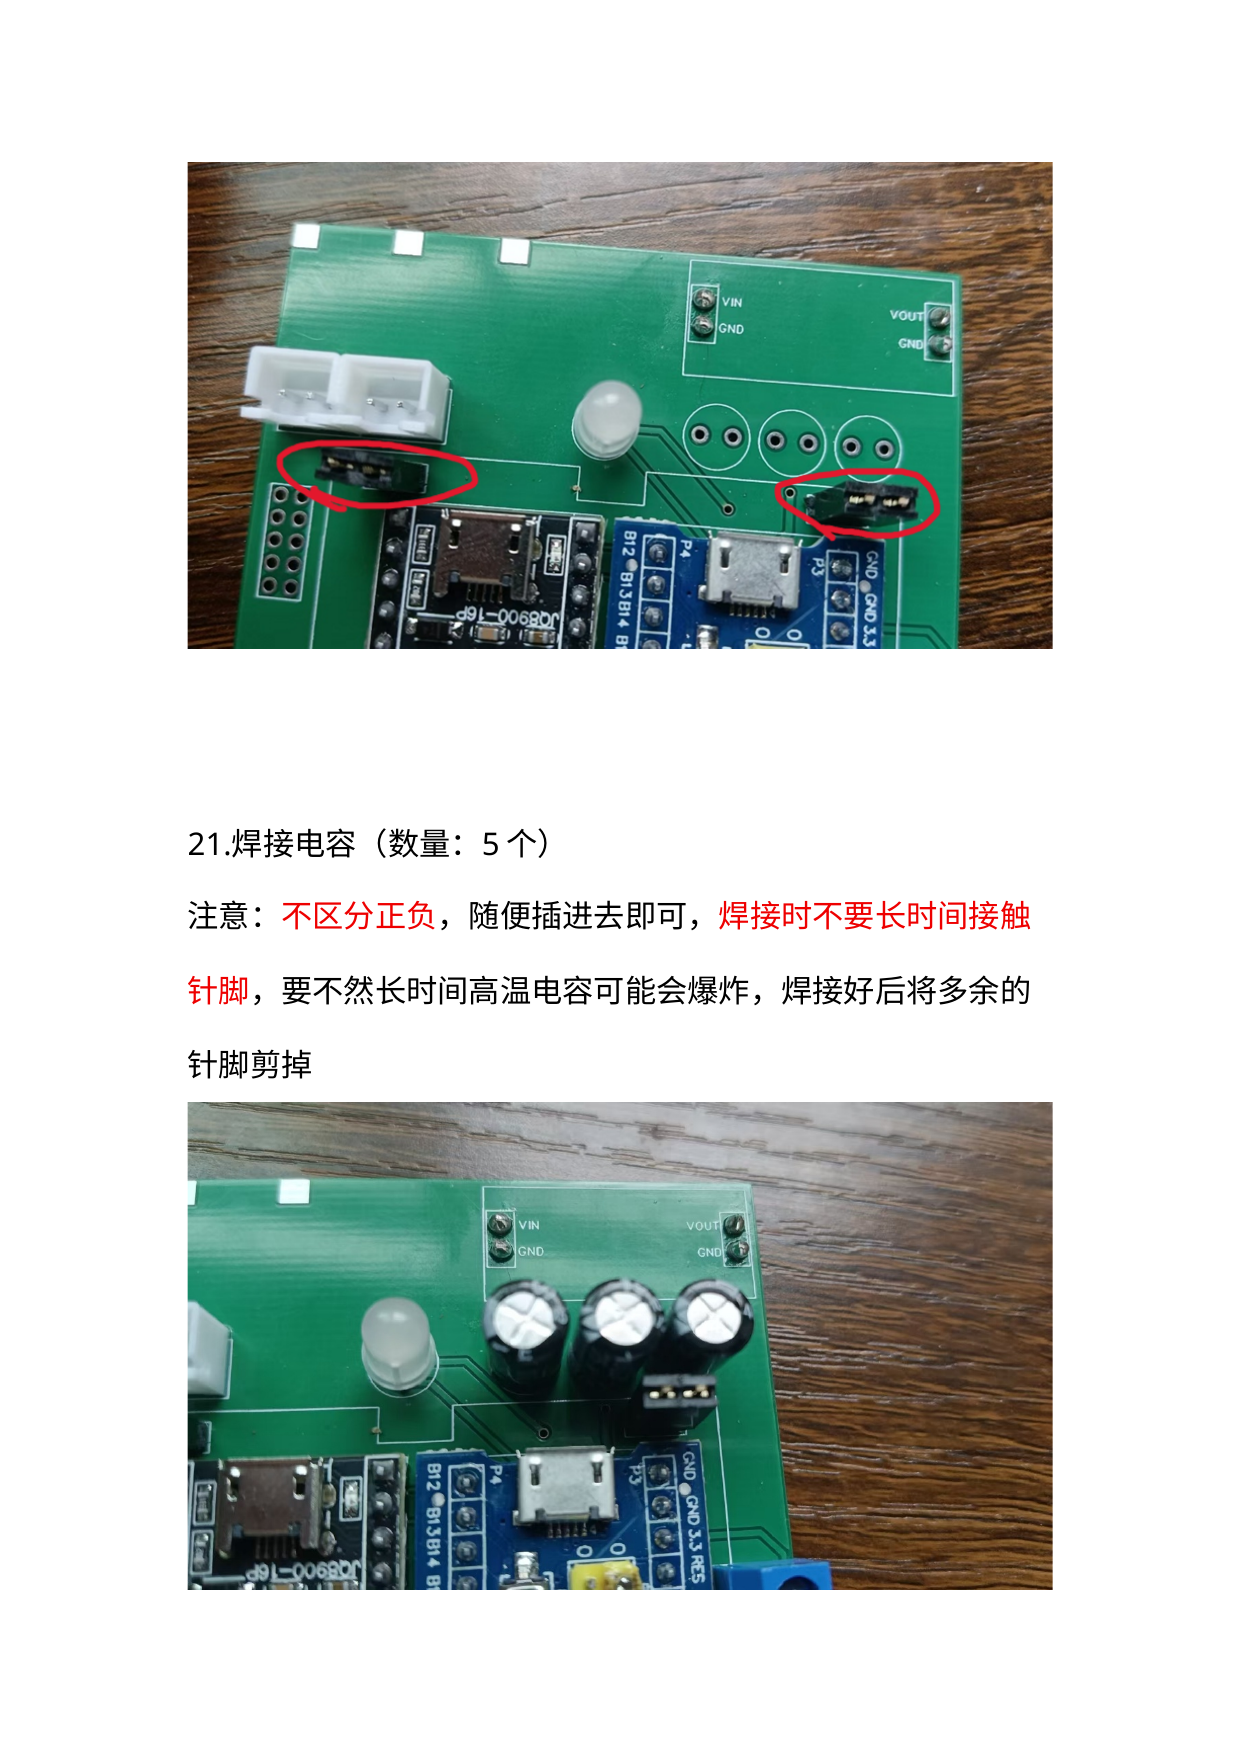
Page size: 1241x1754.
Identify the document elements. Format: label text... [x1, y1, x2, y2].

picture [187, 162, 1053, 649]
picture [187, 1102, 1053, 1590]
text 21.焊接电容（数量：5个） [187, 809, 1053, 874]
text 注意：不区分正负，随便插进去即可，焊接时不要长时间接触针脚，要不然长时间高温电容可能会爆炸，焊接好后将多余的针脚剪掉 [187, 881, 1053, 1096]
